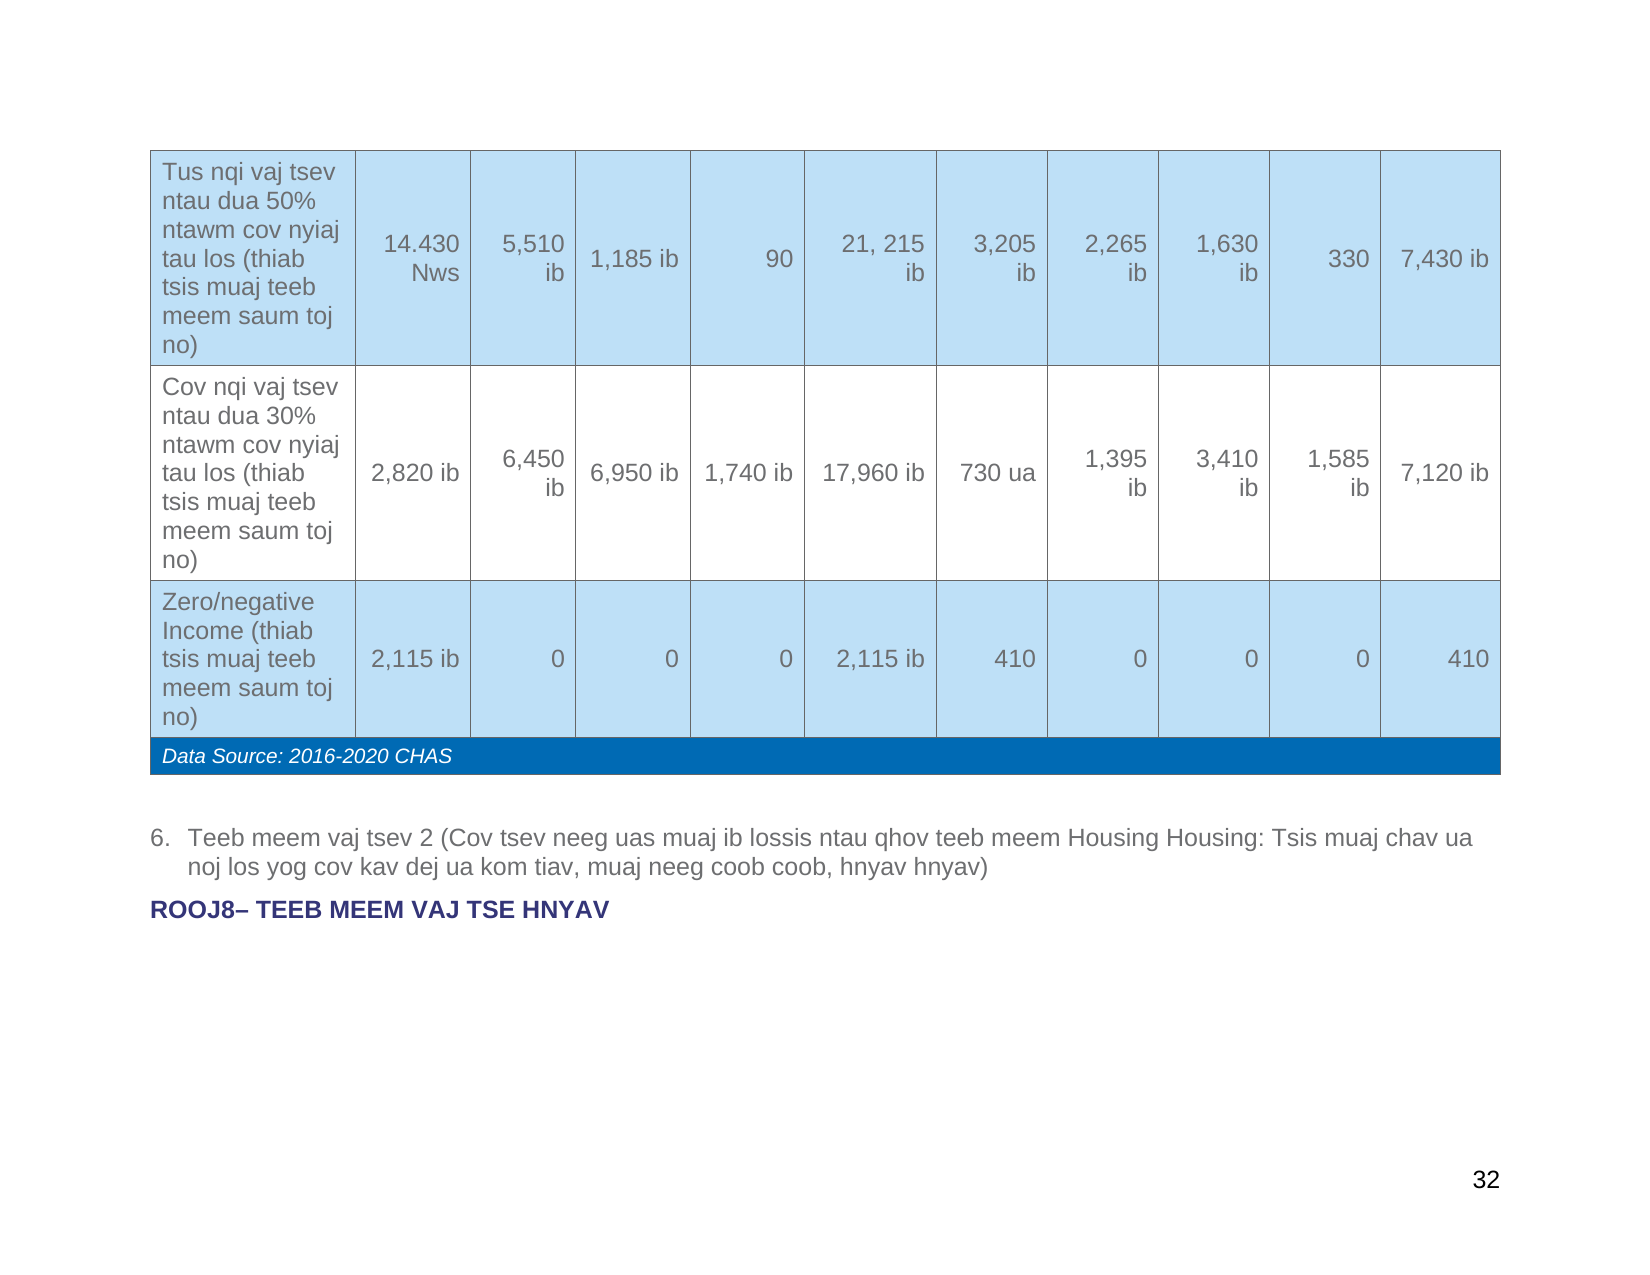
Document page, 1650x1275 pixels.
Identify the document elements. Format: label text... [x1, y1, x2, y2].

table_cell 1,585 ib [1270, 366, 1380, 579]
table_cell 3,205 ib [937, 151, 1047, 365]
table_cell 0 [1048, 581, 1158, 737]
table_cell Zero/negative Income (thiab tsis muaj teeb meem saum toj no) [151, 581, 355, 737]
table_cell 1,740 ib [691, 366, 804, 579]
table_cell 0 [691, 581, 804, 737]
table_cell 2,115 ib [805, 581, 936, 737]
table_cell 14.430 Nws [356, 151, 470, 365]
table_cell 330 [1270, 151, 1380, 365]
table_cell 3,410 ib [1159, 366, 1269, 579]
table_cell 2,820 ib [356, 366, 470, 579]
table_cell 6,950 ib [576, 366, 690, 579]
title Rooj8– Teeb meem vaj tse hnyav [150, 895, 1500, 924]
table_cell 90 [691, 151, 804, 365]
table_cell 1,630 ib [1159, 151, 1269, 365]
table_cell Tus nqi vaj tsev ntau dua 50% ntawm cov nyiaj tau los (thiab tsis muaj teeb meem saum toj no) [151, 151, 355, 365]
table_cell 730 ua [937, 366, 1047, 579]
table_cell 6,450 ib [471, 366, 575, 579]
table_cell 2,265 ib [1048, 151, 1158, 365]
table_cell 410 [937, 581, 1047, 737]
table_cell 410 [1381, 581, 1500, 737]
table_cell 2,115 ib [356, 581, 470, 737]
table_cell 5,510 ib [471, 151, 575, 365]
table_cell 0 [576, 581, 690, 737]
table_cell 1,395 ib [1048, 366, 1158, 579]
table_cell 21, 215 ib [805, 151, 936, 365]
table_cell 7,120 ib [1381, 366, 1500, 579]
table_cell 0 [1159, 581, 1269, 737]
table_cell 0 [471, 581, 575, 737]
table_cell 17,960 ib [805, 366, 936, 579]
table_cell Cov nqi vaj tsev ntau dua 30% ntawm cov nyiaj tau los (thiab tsis muaj teeb meem saum toj no) [151, 366, 355, 579]
table_cell 0 [1270, 581, 1380, 737]
table_cell 7,430 ib [1381, 151, 1500, 365]
table_cell Data Source: 2016-2020 CHAS [151, 738, 1500, 774]
table_cell 1,185 ib [576, 151, 690, 365]
list Teeb meem vaj tsev 2 (Cov tsev neeg uas muaj ib lossis ntau qhov teeb meem Housing Housing: Tsis muaj chav ua noj los yog cov kav dej ua kom tiav, muaj neeg coob coob, hnyav hnyav) [150, 823, 1500, 880]
